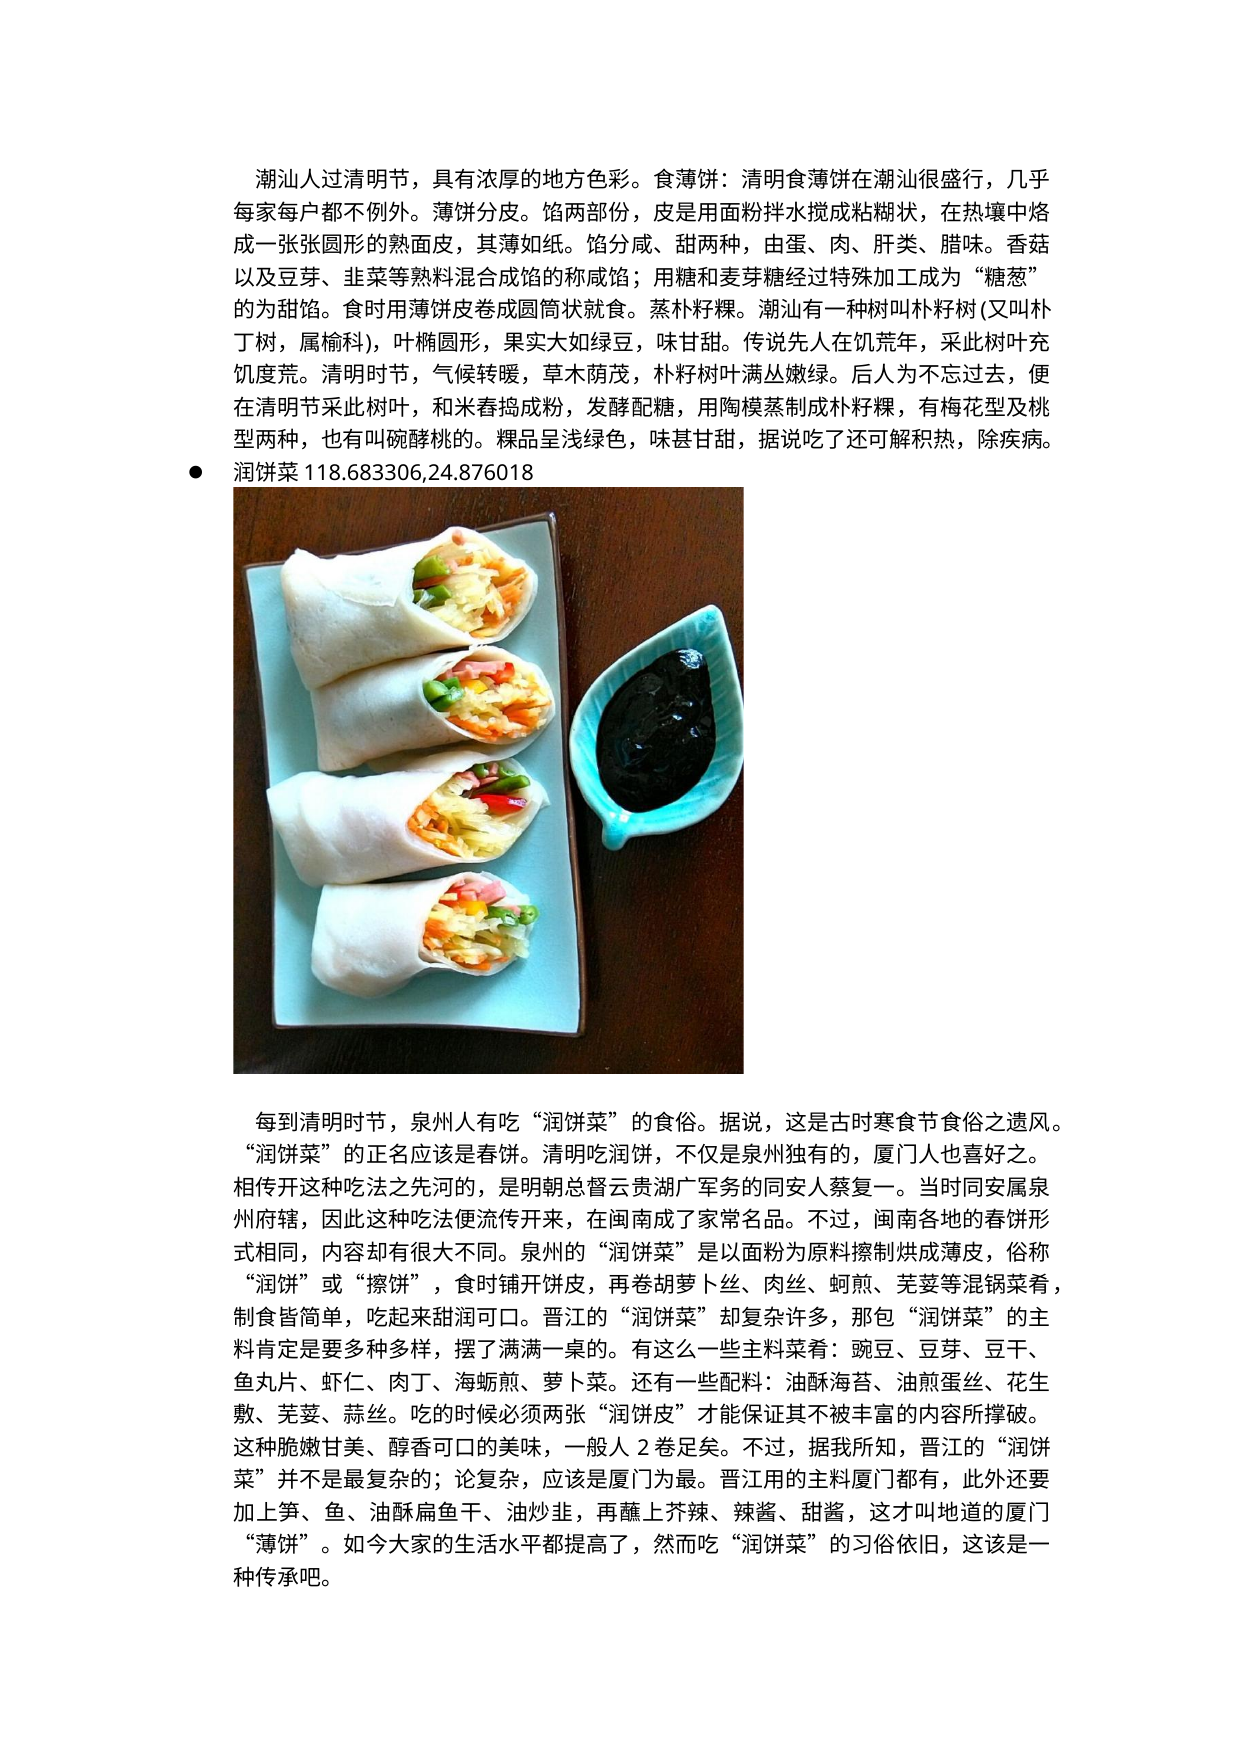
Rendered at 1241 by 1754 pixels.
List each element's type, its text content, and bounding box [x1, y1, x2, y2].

list 潮汕人过清明节，具有浓厚的地方色彩。食薄饼：清明食薄饼在潮汕很盛行，几乎每家每户都不例外。薄饼分皮。馅两部份，皮是用面粉拌水搅成粘糊状，在热壤中烙成一张张圆形的熟面皮，其薄如纸。馅分咸、甜两种，由蛋、肉、肝类、腊味。香菇以及豆芽、韭菜等熟料混合成馅的称咸馅；用糖和麦芽糖经过特殊加工成为“糖葱”的为甜馅。食时用薄饼皮卷成圆筒状就食。蒸朴籽粿。潮汕有一种树叫朴籽树(又叫朴丁树，属榆科)，叶椭圆形，果实大如绿豆，味甘甜。传说先人在饥荒年，采此树叶充饥度荒。清明时节，气候转暖，草木荫茂，朴籽树叶满丛嫩绿。后人为不忘过去，便在清明节采此树叶，和米舂捣成粉，发酵配糖，用陶模蒸制成朴籽粿，有梅花型及桃型两种，也有叫碗酵桃的。粿品呈浅绿色，味甚甘甜，据说吃了还可解积热，除疾病。 [233, 162, 1053, 454]
picture [233, 487, 744, 1074]
list 每到清明时节，泉州人有吃“润饼菜”的食俗。据说，这是古时寒食节食俗之遗风。“润饼菜”的正名应该是春饼。清明吃润饼，不仅是泉州独有的，厦门人也喜好之。相传开这种吃法之先河的，是明朝总督云贵湖广军务的同安人蔡复一。当时同安属泉州府辖，因此这种吃法便流传开来，在闽南成了家常名品。不过，闽南各地的春饼形式相同，内容却有很大不同。泉州的“润饼菜”是以面粉为原料擦制烘成薄皮，俗称“润饼”或“擦饼”，食时铺开饼皮，再卷胡萝卜丝、肉丝、蚵煎、芜荽等混锅菜肴，制食皆简单，吃起来甜润可口。晋江的“润饼菜”却复杂许多，那包“润饼菜”的主料肯定是要多种多样，摆了满满一桌的。有这么一些主料菜肴：豌豆、豆芽、豆干、鱼丸片、虾仁、肉丁、海蛎煎、萝卜菜。还有一些配料：油酥海苔、油煎蛋丝、花生敷、芜荽、蒜丝。吃的时候必须两张“润饼皮”才能保证其不被丰富的内容所撑破。这种脆嫩甘美、醇香可口的美味，一般人2卷足矣。不过，据我所知，晋江的“润饼菜”并不是最复杂的；论复杂，应该是厦门为最。晋江用的主料厦门都有，此外还要加上笋、鱼、油酥扁鱼干、油炒韭，再蘸上芥辣、辣酱、甜酱，这才叫地道的厦门“薄饼”。如今大家的生活水平都提高了，然而吃“润饼菜”的习俗依旧，这该是一种传承吧。 [233, 1104, 1053, 1592]
list 润饼菜118.683306,24.876018 [187, 454, 1053, 487]
